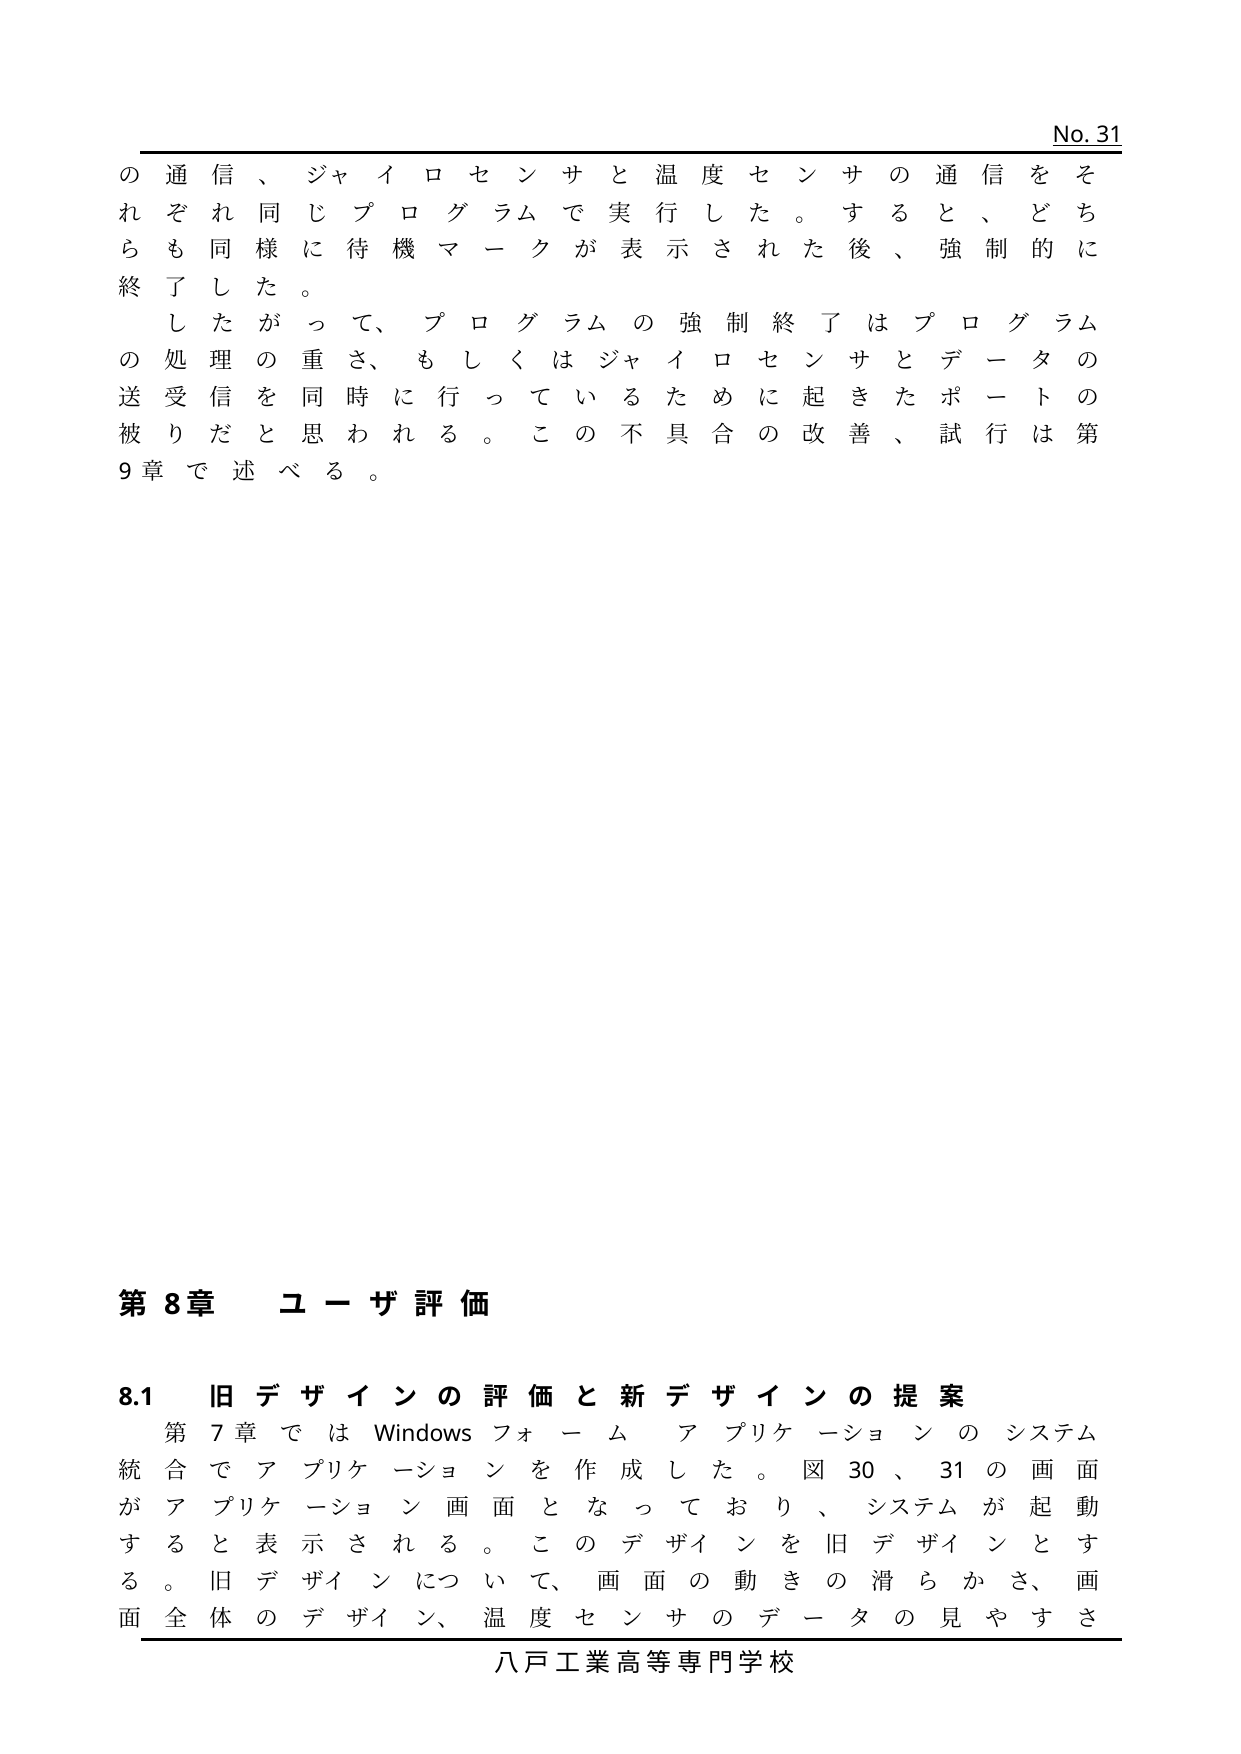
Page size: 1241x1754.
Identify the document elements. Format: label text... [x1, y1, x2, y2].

text したがって、プログラムの強制終了はプログラムの処理の重さ、もしくはジャイロセンサとデータの送受信を同時に行っているために起きたポートの被りだと思われる。この不具合の改善、試行は第9章で述べる。 [118, 303, 1122, 488]
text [118, 1413, 1122, 1635]
subtitle 8.1 旧デザインの評価と新デザインの提案 [118, 1376, 1122, 1413]
subtitle 第8章 ユーザ評価 [118, 1265, 1122, 1339]
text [118, 156, 1122, 303]
